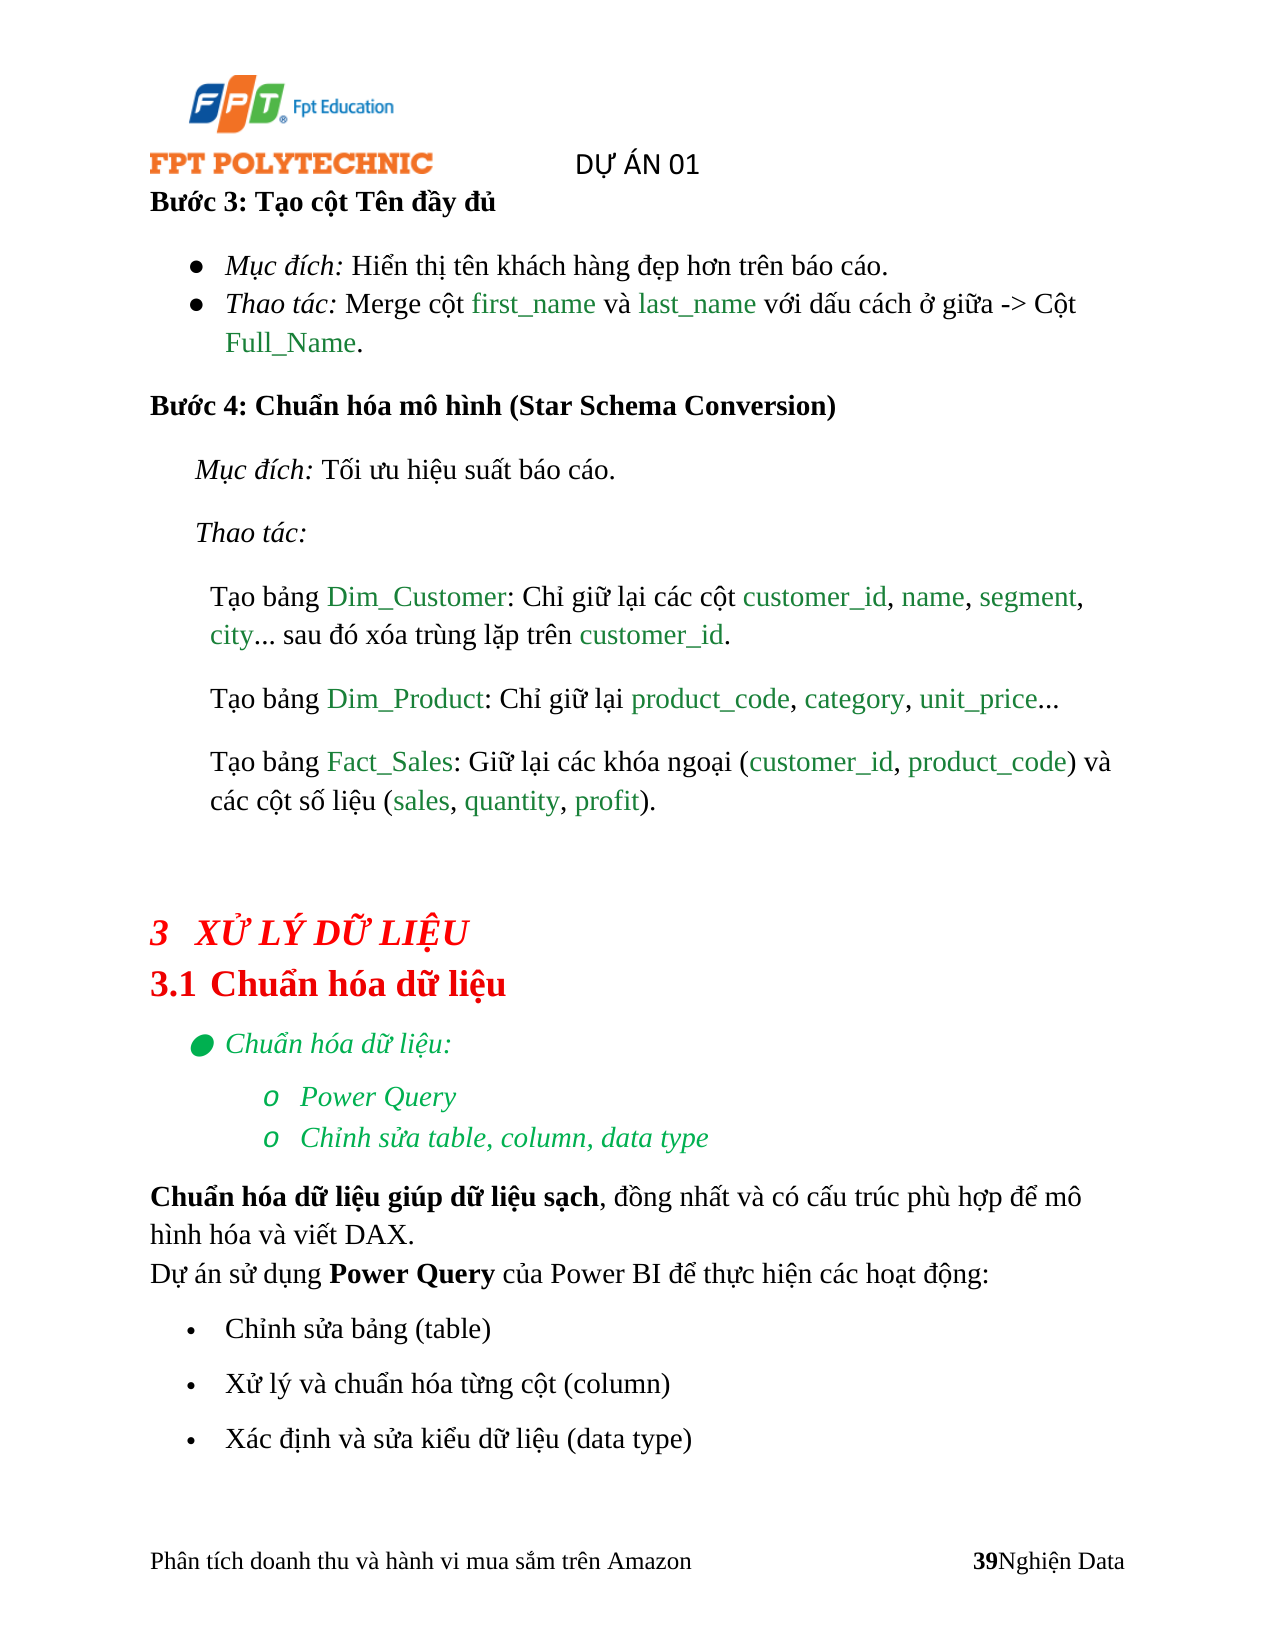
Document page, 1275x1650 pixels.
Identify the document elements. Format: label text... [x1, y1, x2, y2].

text Bước 4: Chuẩn hóa mô hình (Star Schema Conversion) [150, 388, 1125, 422]
text Tạo bảng Fact_Sales: Giữ lại các khóa ngoại (customer_id, product_code) và các cột số liệu (sales, quantity, profit). [210, 744, 1125, 817]
list Power Query [262, 1079, 1125, 1115]
list Thao tác: Merge cột first_name và last_name với dấu cách ở giữa -> Cột Full_Name. [187, 286, 1125, 358]
list Chỉnh sửa bảng (table) [187, 1311, 1125, 1344]
list Chỉnh sửa table, column, data type [262, 1121, 1125, 1157]
text Thao tác: [195, 515, 1125, 549]
text Chuẩn hóa dữ liệu giúp dữ liệu sạch, đồng nhất và có cấu trúc phù hợp để mô hình hóa và viết DAX. Dự án sử dụng Power Query của Power BI để thực hiện các hoạt động: [150, 1179, 1125, 1289]
text Mục đích: Tối ưu hiệu suất báo cáo. [195, 452, 1125, 485]
text Bước 3: Tạo cột Tên đầy đủ [150, 184, 1125, 217]
list Chuẩn hóa dữ liệu: [187, 1011, 1125, 1070]
picture [150, 75, 436, 174]
subtitle Xử lý dữ liệu [150, 910, 1125, 953]
list Xác định và sửa kiểu dữ liệu (data type) [187, 1421, 1125, 1455]
text Tạo bảng Dim_Customer: Chỉ giữ lại các cột customer_id, name, segment, city... sau đó xóa trùng lặp trên customer_id. [210, 579, 1125, 651]
list Xử lý và chuẩn hóa từng cột (column) [187, 1366, 1125, 1400]
text Tạo bảng Dim_Product: Chỉ giữ lại product_code, category, unit_price... [210, 681, 1125, 714]
subtitle Chuẩn hóa dữ liệu [150, 961, 1125, 1004]
list Mục đích: Hiển thị tên khách hàng đẹp hơn trên báo cáo. [187, 247, 1125, 281]
